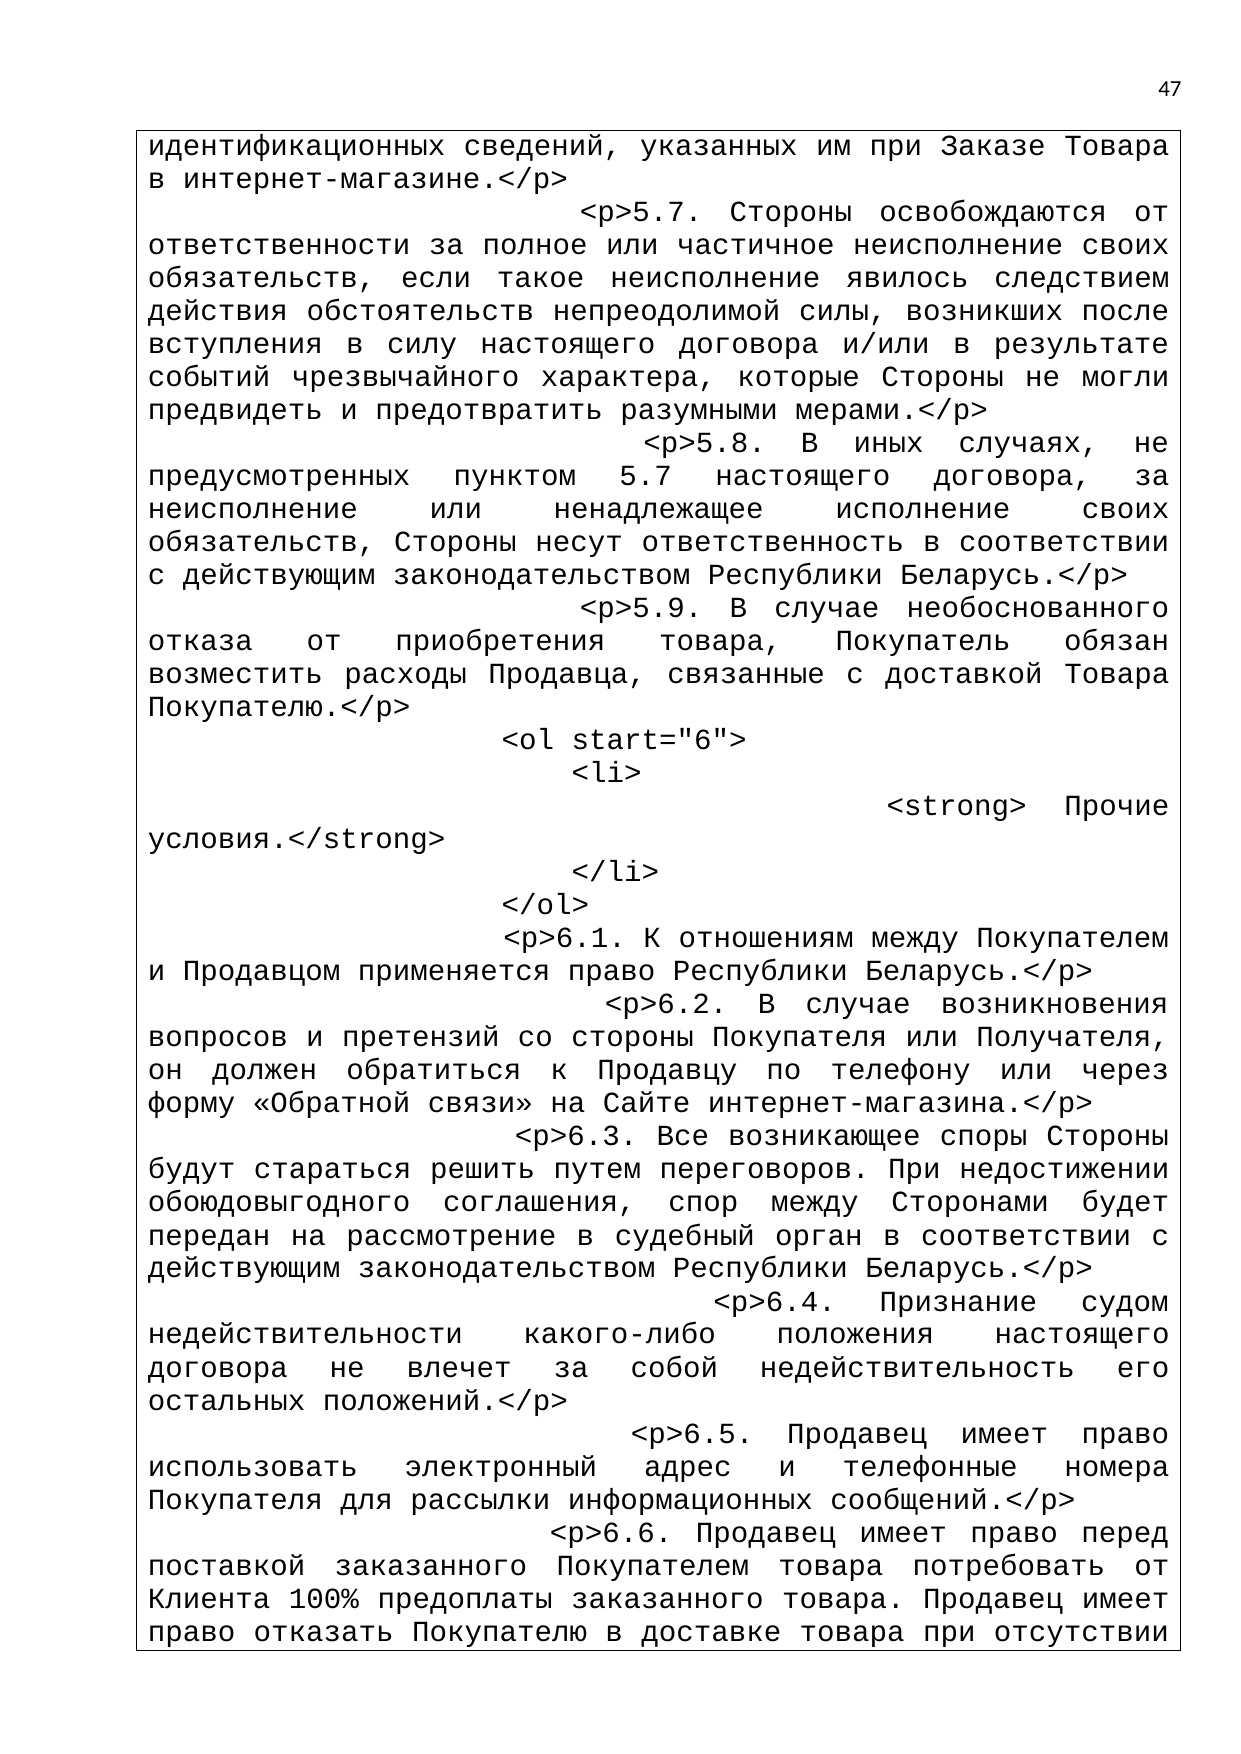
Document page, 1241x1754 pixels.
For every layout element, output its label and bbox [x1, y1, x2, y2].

table_cell [137, 131, 1180, 1650]
